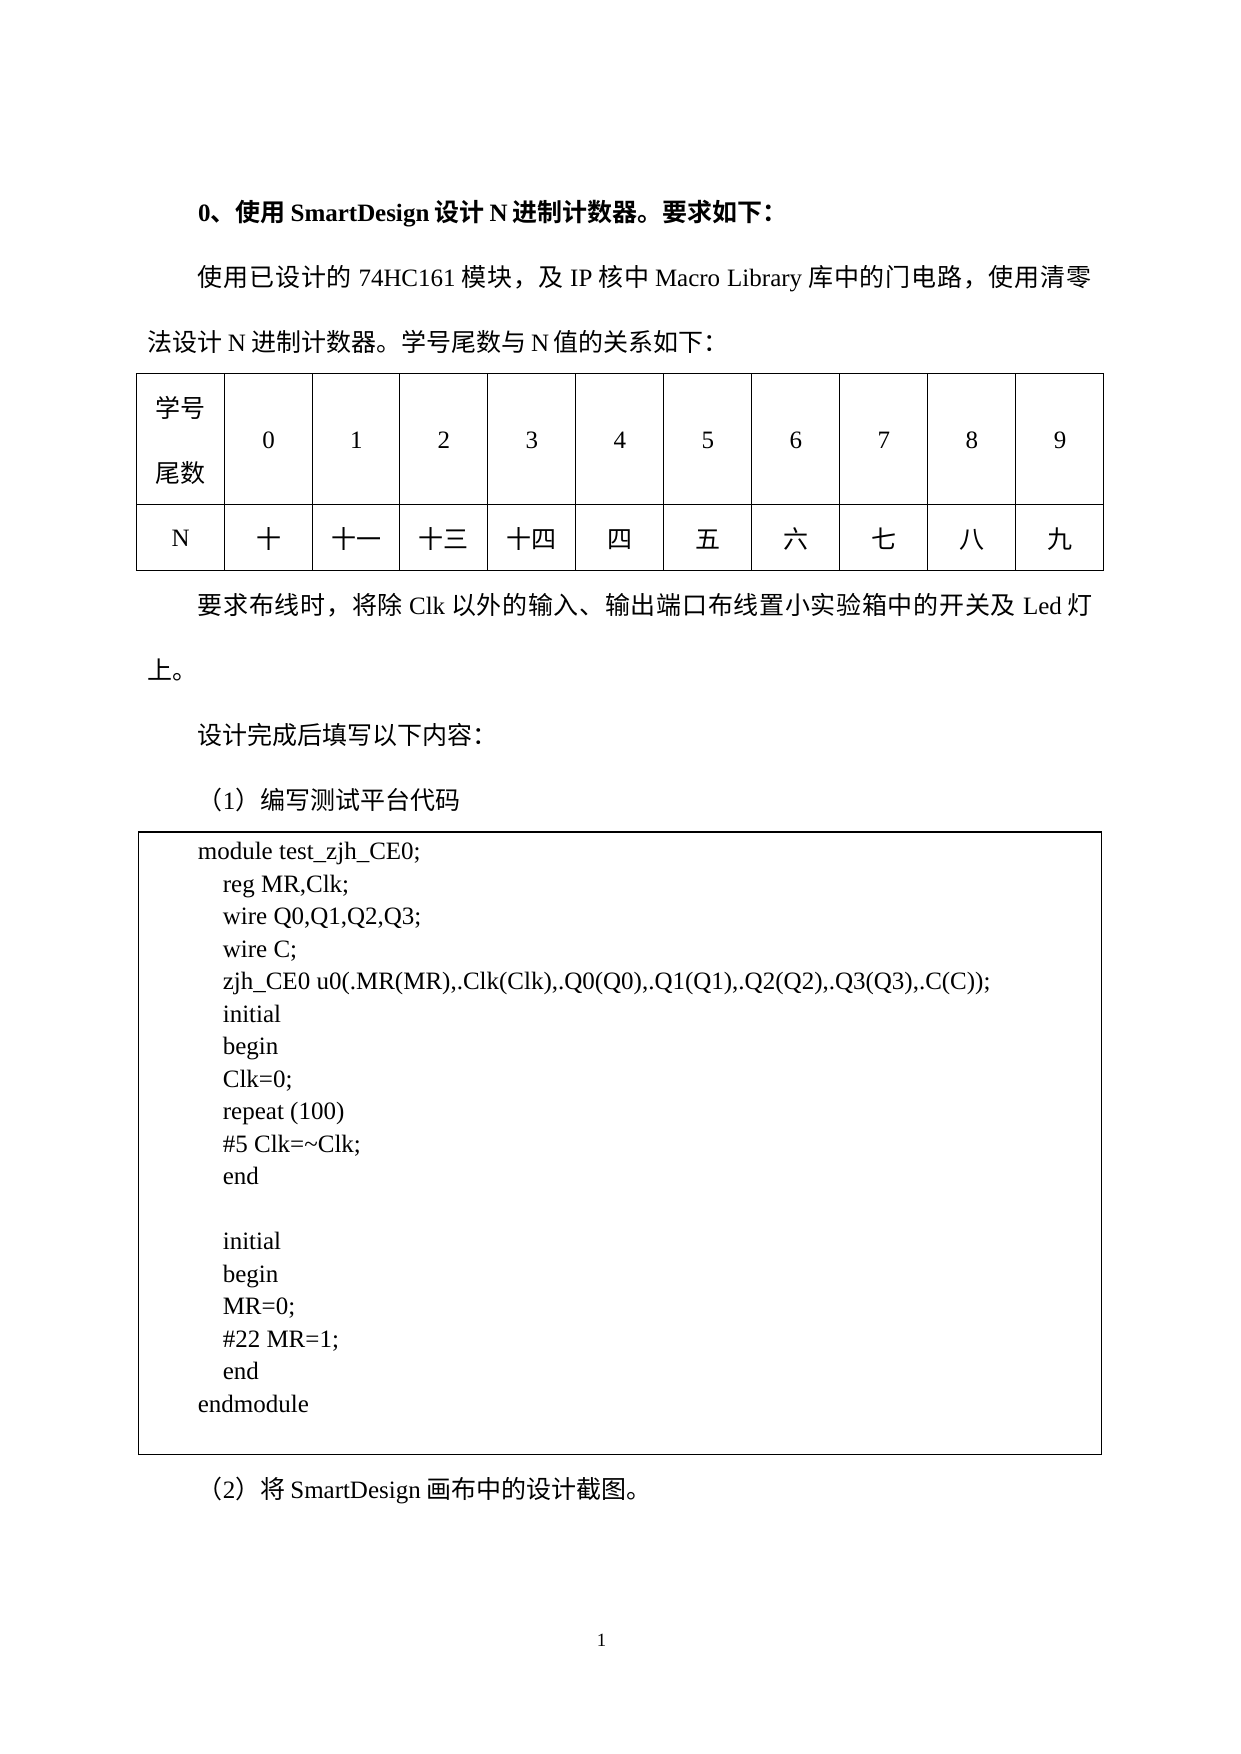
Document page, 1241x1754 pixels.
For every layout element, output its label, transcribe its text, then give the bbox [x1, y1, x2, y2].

text begin [148, 1029, 1092, 1062]
table_header 6 [752, 374, 839, 504]
table_header 7 [840, 374, 927, 504]
text 使用已设计的74HC161模块，及IP核中Macro Library库中的门电路，使用清零法设计N进制计数器。学号尾数与N值的关系如下： [148, 243, 1092, 373]
text （1）编写测试平台代码 [148, 766, 1092, 831]
table_header 4 [576, 374, 663, 504]
table_header 1 [313, 374, 399, 504]
text end [148, 1354, 1092, 1387]
table_cell 六 [752, 505, 839, 570]
table_cell 十四 [488, 505, 575, 570]
text 设计完成后填写以下内容： [148, 701, 1092, 766]
text Clk=0; [148, 1062, 1092, 1094]
text initial [148, 1224, 1092, 1257]
table_cell 九 [1016, 505, 1103, 570]
text zjh_CE0 u0(.MR(MR),.Clk(Clk),.Q0(Q0),.Q1(Q1),.Q2(Q2),.Q3(Q3),.C(C)); [148, 964, 1092, 997]
text 要求布线时，将除Clk以外的输入、输出端口布线置小实验箱中的开关及Led灯上。 [148, 571, 1092, 701]
table_cell 十三 [400, 505, 487, 570]
text repeat (100) [148, 1094, 1092, 1127]
table_header 学号尾数 [137, 374, 224, 504]
text 0、使用SmartDesign设计N进制计数器。要求如下： [148, 178, 1092, 243]
table_header 3 [488, 374, 575, 504]
table_cell 十 [225, 505, 312, 570]
text reg MR,Clk; [148, 867, 1092, 899]
table_header 8 [928, 374, 1015, 504]
text endmodule [148, 1387, 1092, 1419]
text wire Q0,Q1,Q2,Q3; [148, 899, 1092, 932]
text initial [148, 997, 1092, 1029]
table_header 0 [225, 374, 312, 504]
table_cell 四 [576, 505, 663, 570]
text （2）将SmartDesign画布中的设计截图。 [148, 1455, 1092, 1520]
table_cell 七 [840, 505, 927, 570]
table_header 5 [664, 374, 751, 504]
table_header 9 [1016, 374, 1103, 504]
table_cell 五 [664, 505, 751, 570]
text begin [148, 1257, 1092, 1289]
table_cell 十一 [313, 505, 399, 570]
text module test_zjh_CE0; [139, 833, 1101, 867]
text MR=0; [148, 1289, 1092, 1322]
table_cell N [137, 505, 224, 570]
text end [148, 1159, 1092, 1192]
text #22 MR=1; [148, 1322, 1092, 1354]
text #5 Clk=~Clk; [148, 1127, 1092, 1159]
table_cell 八 [928, 505, 1015, 570]
table_header 2 [400, 374, 487, 504]
text wire C; [148, 932, 1092, 964]
